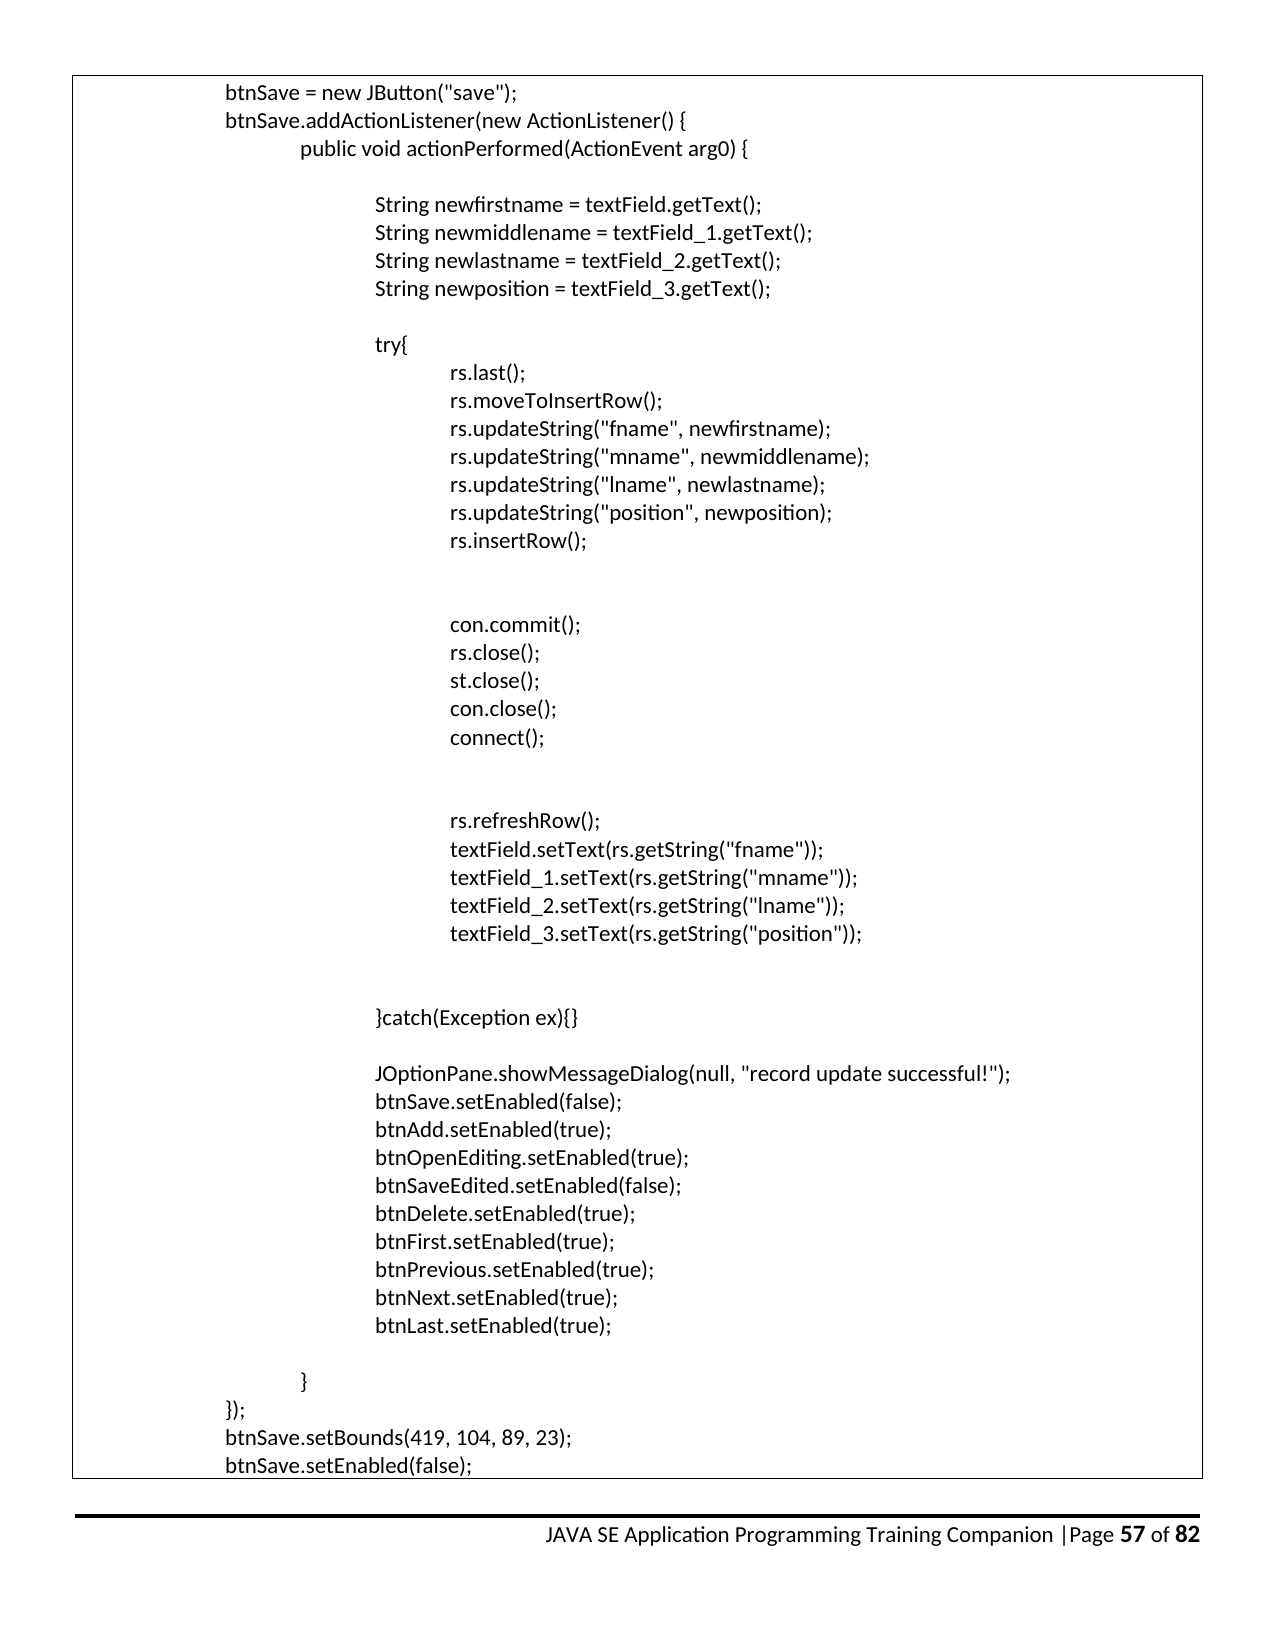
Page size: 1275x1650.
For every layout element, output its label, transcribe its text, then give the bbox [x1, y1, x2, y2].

text textField_3.setText(rs.getString("position")); [75, 919, 1200, 947]
text rs.last(); [75, 358, 1200, 386]
text btnAdd.setEnabled(true); [75, 1115, 1200, 1143]
text st.close(); [75, 667, 1200, 694]
text btnSave.setEnabled(false); [75, 1087, 1200, 1115]
text btnDelete.setEnabled(true); [75, 1199, 1200, 1227]
text try{ [75, 330, 1200, 358]
text con.close(); [75, 694, 1200, 723]
text btnSaveEdited.setEnabled(false); [75, 1171, 1200, 1199]
text rs.moveToInsertRow(); [75, 386, 1200, 414]
text String newposition = textField_3.getText(); [75, 274, 1200, 302]
text }catch(Exception ex){} [75, 1003, 1200, 1031]
text btnSave.setEnabled(false); [75, 1451, 1200, 1478]
text rs.close(); [75, 638, 1200, 667]
text textField.setText(rs.getString("fname")); [75, 835, 1200, 863]
text String newmiddlename = textField_1.getText(); [75, 218, 1200, 246]
text connect(); [75, 723, 1200, 751]
text btnPrevious.setEnabled(true); [75, 1255, 1200, 1283]
text rs.insertRow(); [75, 526, 1200, 554]
text btnSave.addActionListener(new ActionListener() { [75, 106, 1200, 134]
text rs.updateString("mname", newmiddlename); [75, 442, 1200, 470]
text rs.refreshRow(); [75, 807, 1200, 835]
text rs.updateString("fname", newfirstname); [75, 414, 1200, 442]
text btnSave.setBounds(419, 104, 89, 23); [75, 1423, 1200, 1451]
text String newlastname = textField_2.getText(); [75, 246, 1200, 274]
text btnNext.setEnabled(true); [75, 1283, 1200, 1311]
text JOptionPane.showMessageDialog(null, "record update successful!"); [75, 1059, 1200, 1087]
text btnLast.setEnabled(true); [75, 1311, 1200, 1339]
text btnFirst.setEnabled(true); [75, 1227, 1200, 1255]
text btnOpenEditing.setEnabled(true); [75, 1143, 1200, 1171]
text rs.updateString("lname", newlastname); [75, 470, 1200, 498]
text public void actionPerformed(ActionEvent arg0) { [75, 134, 1200, 162]
text textField_1.setText(rs.getString("mname")); [75, 863, 1200, 891]
text btnSave = new JButton("save"); [73, 76, 1202, 106]
text } [75, 1367, 1200, 1395]
text textField_2.setText(rs.getString("lname")); [75, 891, 1200, 919]
text String newfirstname = textField.getText(); [75, 190, 1200, 218]
text }); [75, 1395, 1200, 1423]
text con.commit(); [75, 611, 1200, 638]
text rs.updateString("position", newposition); [75, 498, 1200, 526]
